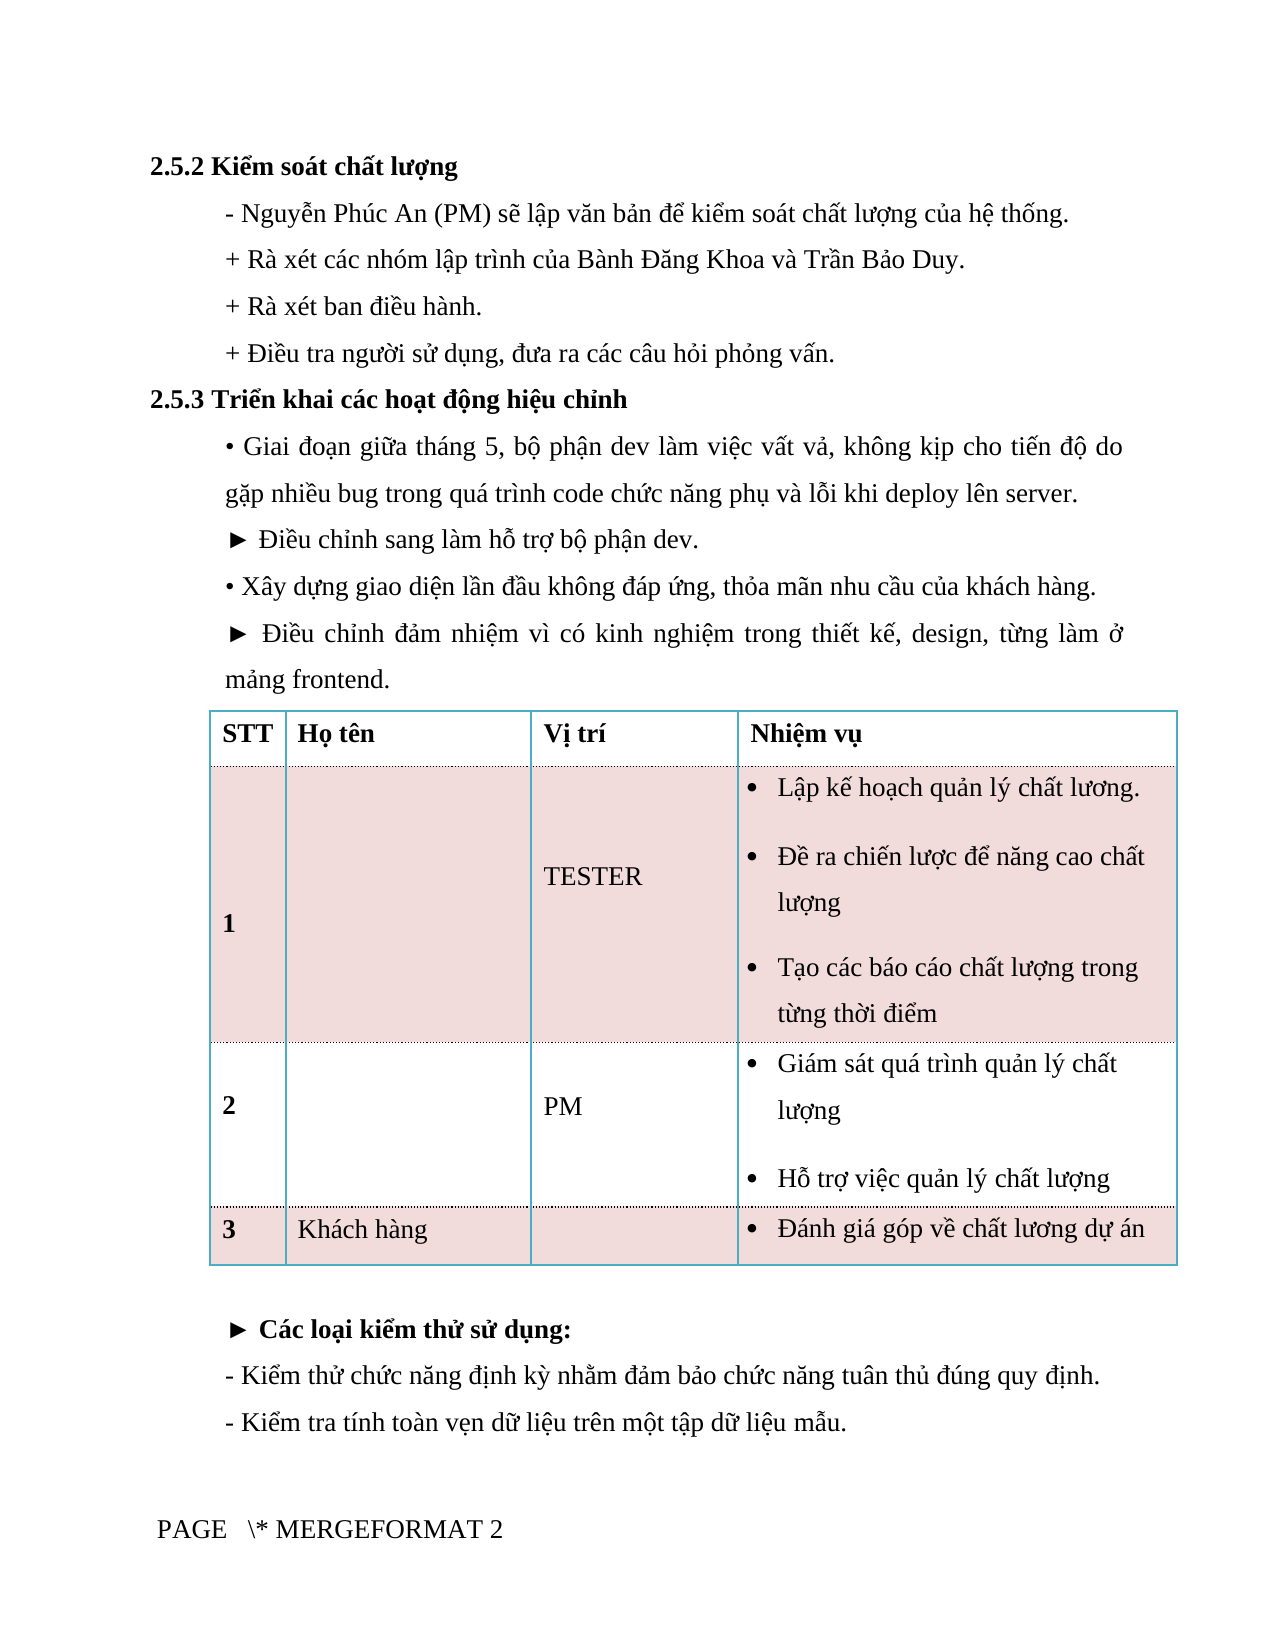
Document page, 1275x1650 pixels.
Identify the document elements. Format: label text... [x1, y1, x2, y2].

table_cell 2 [211, 1042, 285, 1206]
text • Xây dựng giao diện lần đầu không đáp ứng, thỏa mãn nhu cầu của khách hàng. [225, 570, 1125, 601]
table_header Nhiệm vụ [739, 712, 1176, 766]
table_cell TESTER [532, 766, 737, 1042]
text - Kiểm thử chức năng định kỳ nhằm đảm bảo chức năng tuân thủ đúng quy định. [225, 1359, 1125, 1391]
table_cell Khách hàng [287, 1206, 530, 1264]
table_cell Đánh giá góp về chất lương dự án [739, 1206, 1176, 1264]
text + Điều tra người sử dụng, đưa ra các câu hỏi phỏng vấn. [225, 337, 1125, 368]
table_cell 3 [211, 1206, 285, 1264]
text ► Điều chỉnh sang làm hỗ trợ bộ phận dev. [225, 523, 1125, 554]
table_header STT [211, 712, 285, 766]
text - Nguyễn Phúc An (PM) sẽ lập văn bản để kiểm soát chất lượng của hệ thống. [225, 197, 1125, 228]
table_cell PM [532, 1042, 737, 1206]
text ► Điều chỉnh đảm nhiệm vì có kinh nghiệm trong thiết kế, design, từng làm ở mảng frontend. [225, 617, 1125, 694]
subtitle 2.5.2 Kiểm soát chất lượng [150, 150, 1154, 181]
table_cell Lập kế hoạch quản lý chất lương. Đề ra chiến lược để năng cao chất lượng Tạo các báo cáo chất lượng trong từng thời điểm [739, 766, 1176, 1042]
table_cell 1 [211, 766, 285, 1042]
text + Rà xét các nhóm lập trình của Bành Đăng Khoa và Trần Bảo Duy. [225, 243, 1125, 274]
text ► Các loại kiểm thử sử dụng: [150, 1313, 1125, 1344]
table_cell [287, 766, 530, 1042]
text - Kiểm tra tính toàn vẹn dữ liệu trên một tập dữ liệu mẫu. [225, 1406, 1125, 1437]
subtitle 2.5.3 Triển khai các hoạt động hiệu chỉnh [150, 383, 1154, 414]
table_header Vị trí [532, 712, 737, 766]
table_cell Giám sát quá trình quản lý chất lượng Hỗ trợ việc quản lý chất lượng [739, 1042, 1176, 1206]
text • Giai đoạn giữa tháng 5, bộ phận dev làm việc vất vả, không kịp cho tiến độ do gặp nhiều bug trong quá trình code chức năng phụ và lỗi khi deploy lên server. [225, 430, 1125, 508]
text + Rà xét ban điều hành. [225, 290, 1125, 321]
table_cell [287, 1042, 530, 1206]
table_header Họ tên [287, 712, 530, 766]
table_cell [532, 1206, 737, 1264]
